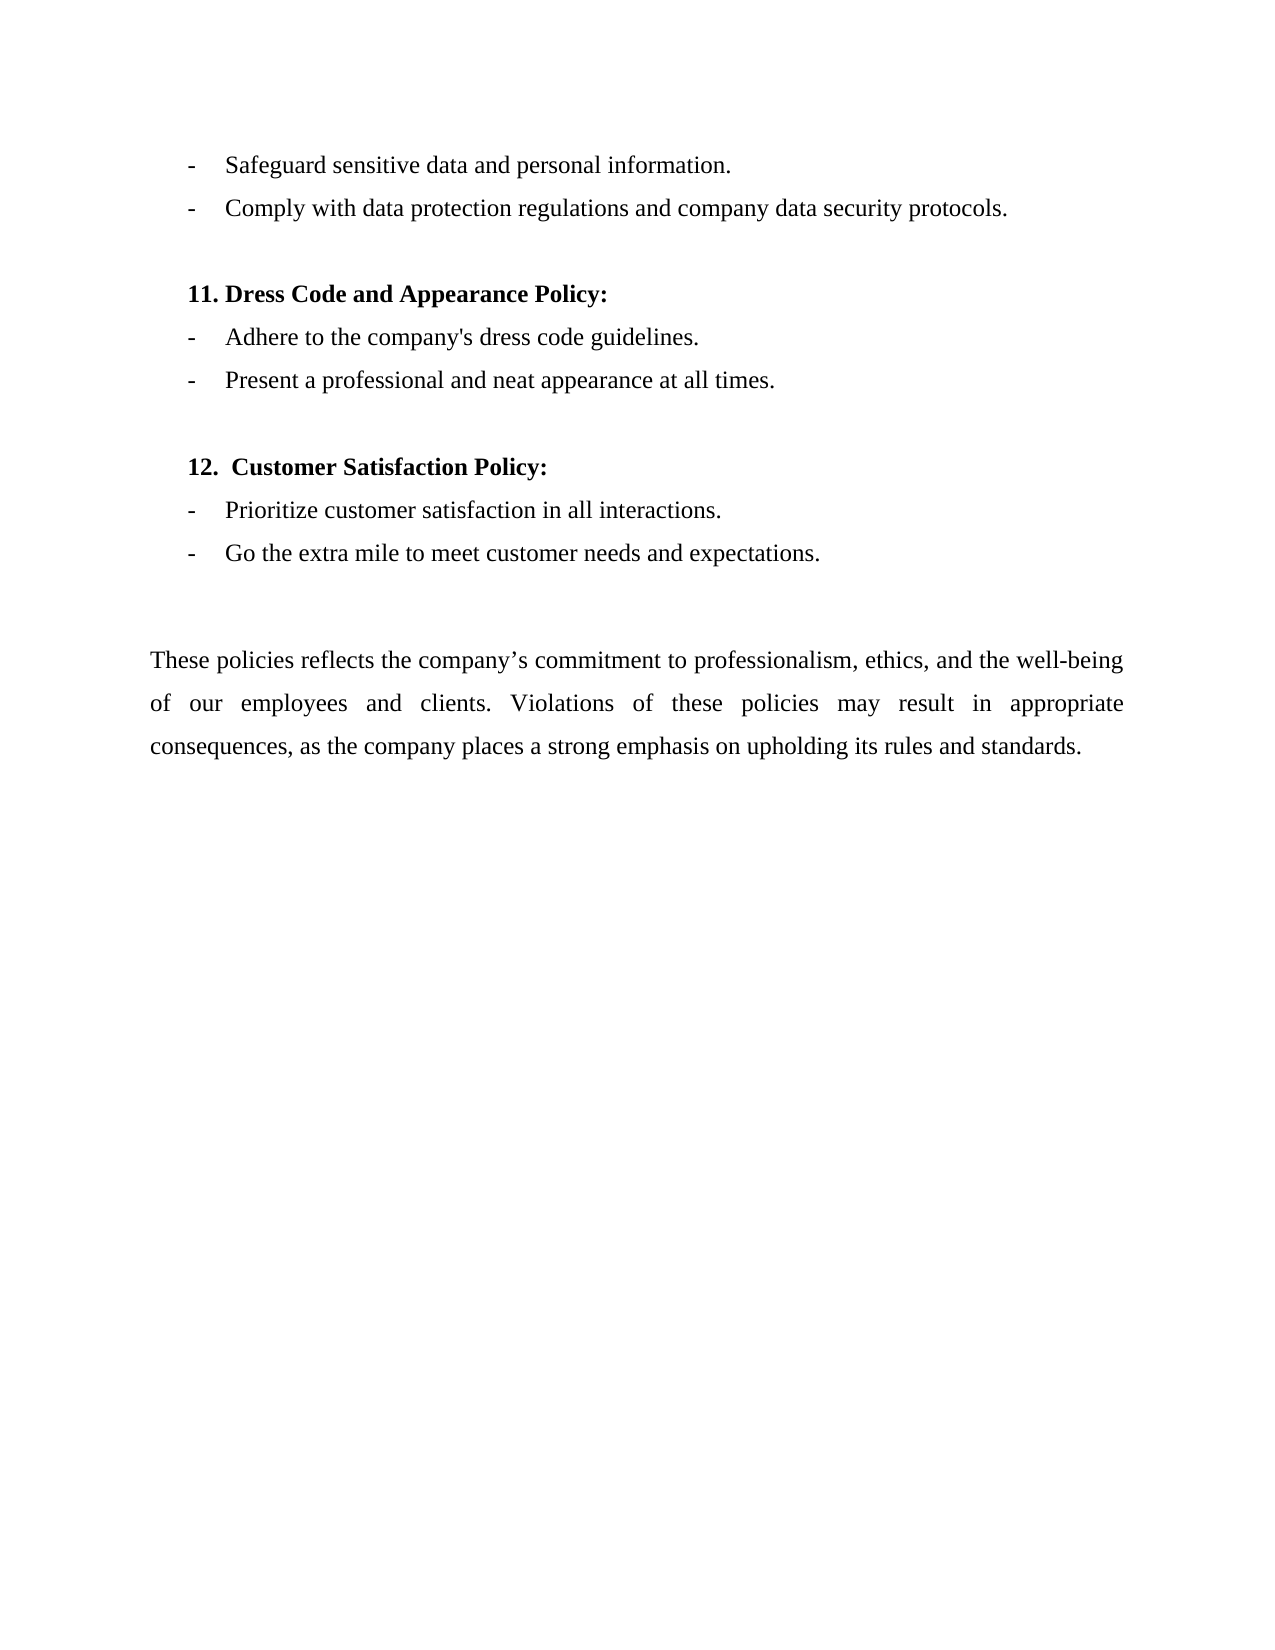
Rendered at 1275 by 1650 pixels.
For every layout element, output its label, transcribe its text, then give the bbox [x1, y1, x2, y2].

list Present a professional and neat appearance at all times. [187, 366, 1125, 394]
list Adhere to the company's dress code guidelines. [187, 322, 1125, 351]
list Go the extra mile to meet customer needs and expectations. [187, 538, 1125, 567]
list Safeguard sensitive data and personal information. [187, 150, 1125, 179]
list Prioritize customer satisfaction in all interactions. [187, 495, 1125, 524]
text These policies reflects the company’s commitment to professionalism, ethics, and the well-being of our employees and clients. Violations of these policies may result in appropriate consequences, as the company places a strong emphasis on upholding its rules and standards. [150, 645, 1125, 760]
list Comply with data protection regulations and company data security protocols. [187, 193, 1125, 222]
list Customer Satisfaction Policy: [187, 452, 1125, 481]
list Dress Code and Appearance Policy: [187, 279, 1125, 308]
